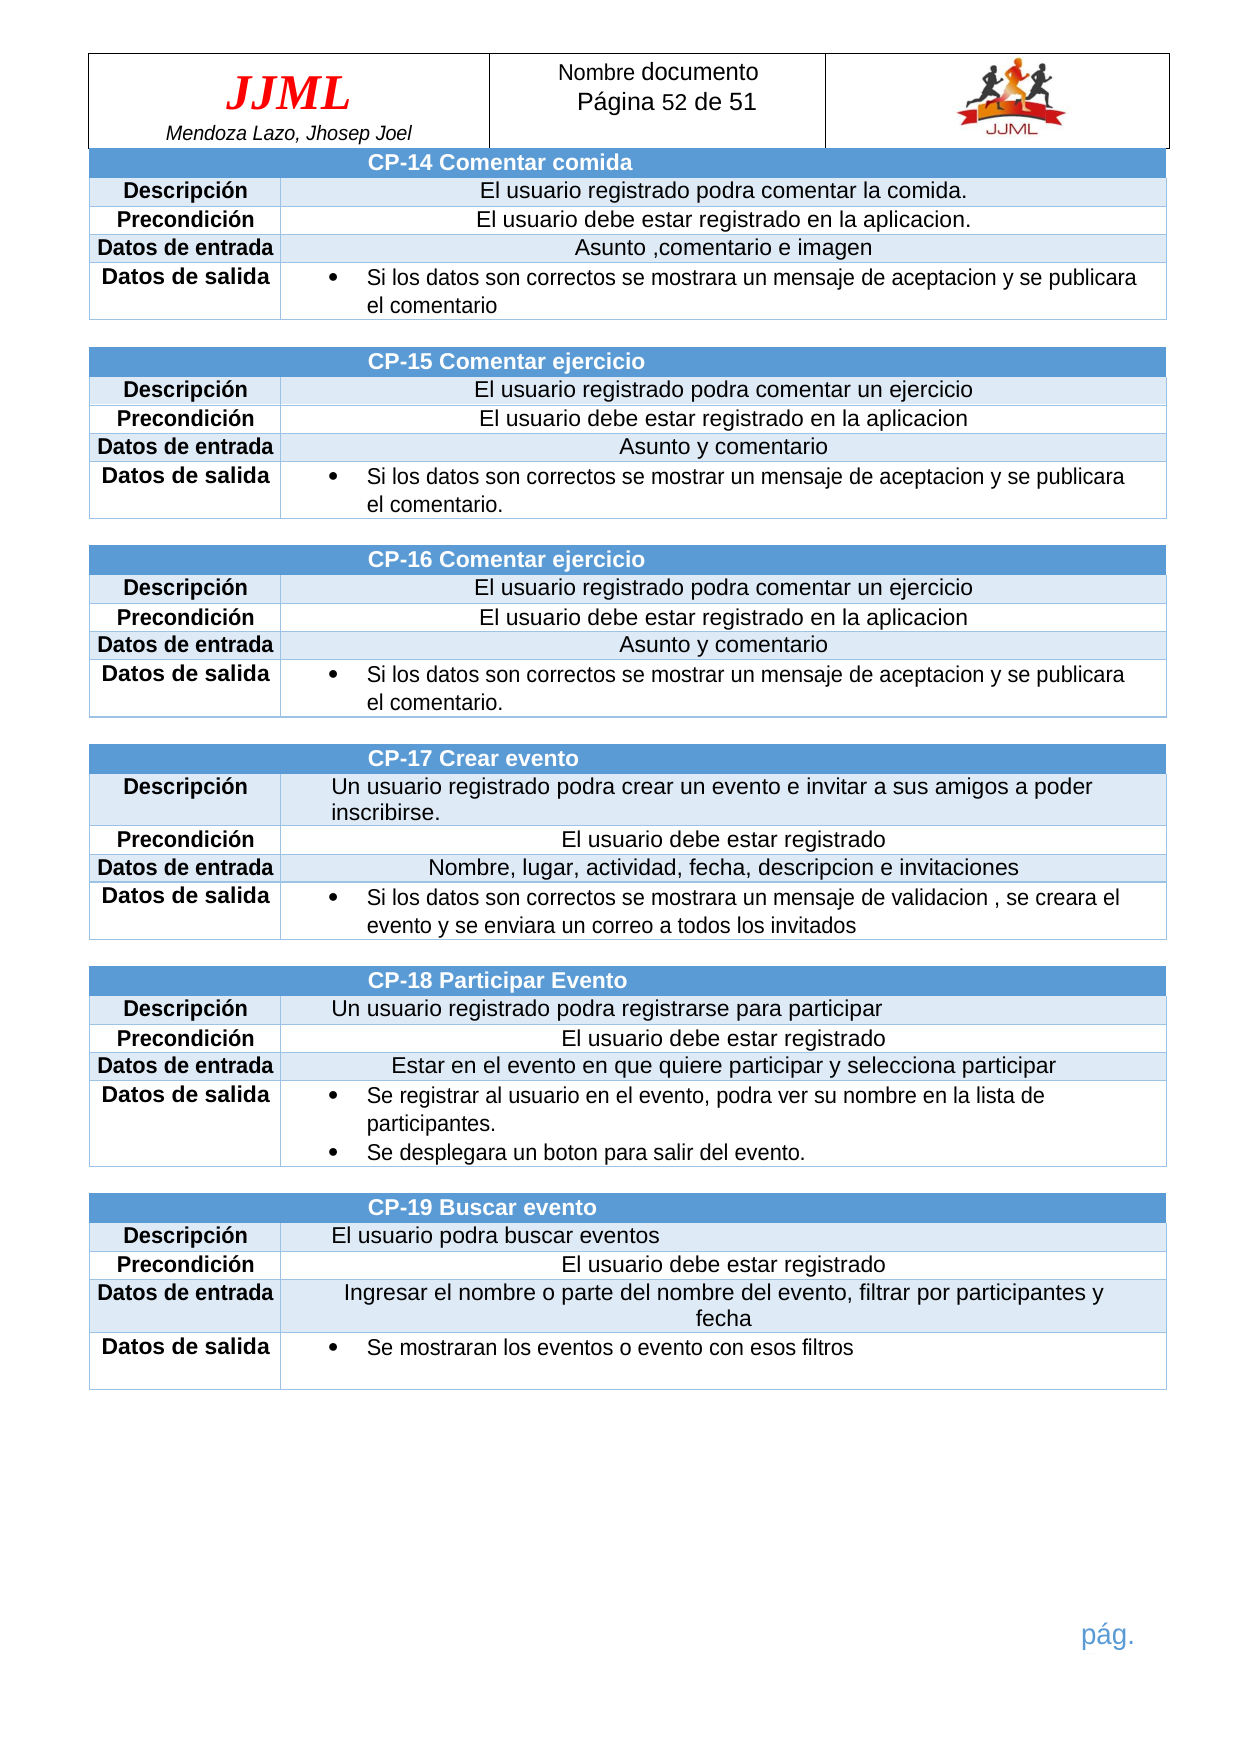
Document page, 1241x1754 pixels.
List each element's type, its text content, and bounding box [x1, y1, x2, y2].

table_cell Datos de entrada [90, 434, 280, 461]
table_cell Datos de entrada [90, 235, 280, 262]
table_cell Datos de entrada [90, 632, 280, 659]
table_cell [281, 1280, 1166, 1332]
table_cell Descripción [90, 996, 280, 1024]
table_cell Precondición [90, 1025, 280, 1052]
table_header CP-19 Buscar evento [89, 1193, 1166, 1223]
table_cell Datos de entrada [90, 855, 280, 881]
table_cell Un usuario registrado podra crear un evento e invitar a sus amigos a poder inscribirse. [281, 774, 1166, 825]
table_cell Datos de salida [90, 1333, 280, 1389]
table_cell El usuario debe estar registrado en la aplicacion. [281, 207, 1166, 234]
table_cell Descripción [90, 178, 280, 206]
table_header CP-18 Participar Evento [89, 966, 1166, 996]
table_cell Asunto y comentario [281, 434, 1166, 461]
table_header CP-17 Crear evento [89, 744, 1166, 774]
table_cell Datos de salida [90, 1081, 280, 1166]
table_cell Se registrar al usuario en el evento, podra ver su nombre en la lista de participantes. Se desplegara un boton para salir del evento. [281, 1081, 1166, 1166]
table_cell Precondición [90, 604, 280, 631]
table_cell Un usuario registrado podra registrarse para participar [281, 996, 1166, 1024]
table_cell Si los datos son correctos se mostrar un mensaje de aceptacion y se publicara el comentario. [281, 462, 1166, 518]
picture [951, 57, 1072, 138]
table_cell El usuario debe estar registrado [281, 1025, 1166, 1052]
table_cell Asunto ,comentario e imagen [281, 235, 1166, 262]
table_cell El usuario registrado podra comentar la comida. [281, 178, 1166, 206]
table_cell Datos de entrada [90, 1280, 280, 1332]
table_cell Descripción [90, 774, 280, 825]
table_cell Precondición [90, 1252, 280, 1279]
table_cell Datos de salida [90, 883, 280, 939]
table_cell Descripción [90, 1223, 280, 1251]
table_cell El usuario registrado podra comentar un ejercicio [281, 377, 1166, 404]
table_cell El usuario podra buscar eventos [281, 1223, 1166, 1251]
table_cell El usuario debe estar registrado [281, 826, 1166, 853]
table_cell Asunto y comentario [281, 632, 1166, 659]
table_cell Nombre, lugar, actividad, fecha, descripcion e invitaciones [281, 855, 1166, 881]
table_cell Descripción [90, 575, 280, 603]
table_cell El usuario debe estar registrado [281, 1252, 1166, 1279]
table_cell Precondición [90, 207, 280, 234]
table_cell El usuario debe estar registrado en la aplicacion [281, 604, 1166, 631]
table_cell El usuario debe estar registrado en la aplicacion [281, 406, 1166, 433]
table_cell Estar en el evento en que quiere participar y selecciona participar [281, 1053, 1166, 1080]
table_cell Datos de salida [90, 462, 280, 518]
table_cell Descripción [90, 377, 280, 404]
table_header CP-14 Comentar comida [89, 148, 1166, 178]
table_header CP-15 Comentar ejercicio [89, 347, 1166, 377]
table_cell El usuario registrado podra comentar un ejercicio [281, 575, 1166, 603]
table_cell Precondición [90, 406, 280, 433]
table_header CP-16 Comentar ejercicio [89, 545, 1166, 575]
table_cell Datos de salida [90, 660, 280, 716]
table_cell Datos de entrada [90, 1053, 280, 1080]
table_cell Si los datos son correctos se mostrar un mensaje de aceptacion y se publicara el comentario. [281, 660, 1166, 716]
table_cell Precondición [90, 826, 280, 853]
table_cell Datos de salida [90, 263, 280, 319]
table_cell Si los datos son correctos se mostrara un mensaje de aceptacion y se publicara el comentario [281, 263, 1166, 319]
table_cell Si los datos son correctos se mostrara un mensaje de validacion , se creara el evento y se enviara un correo a todos los invitados [281, 883, 1166, 939]
table_cell Se mostraran los eventos o evento con esos filtros [281, 1333, 1166, 1389]
